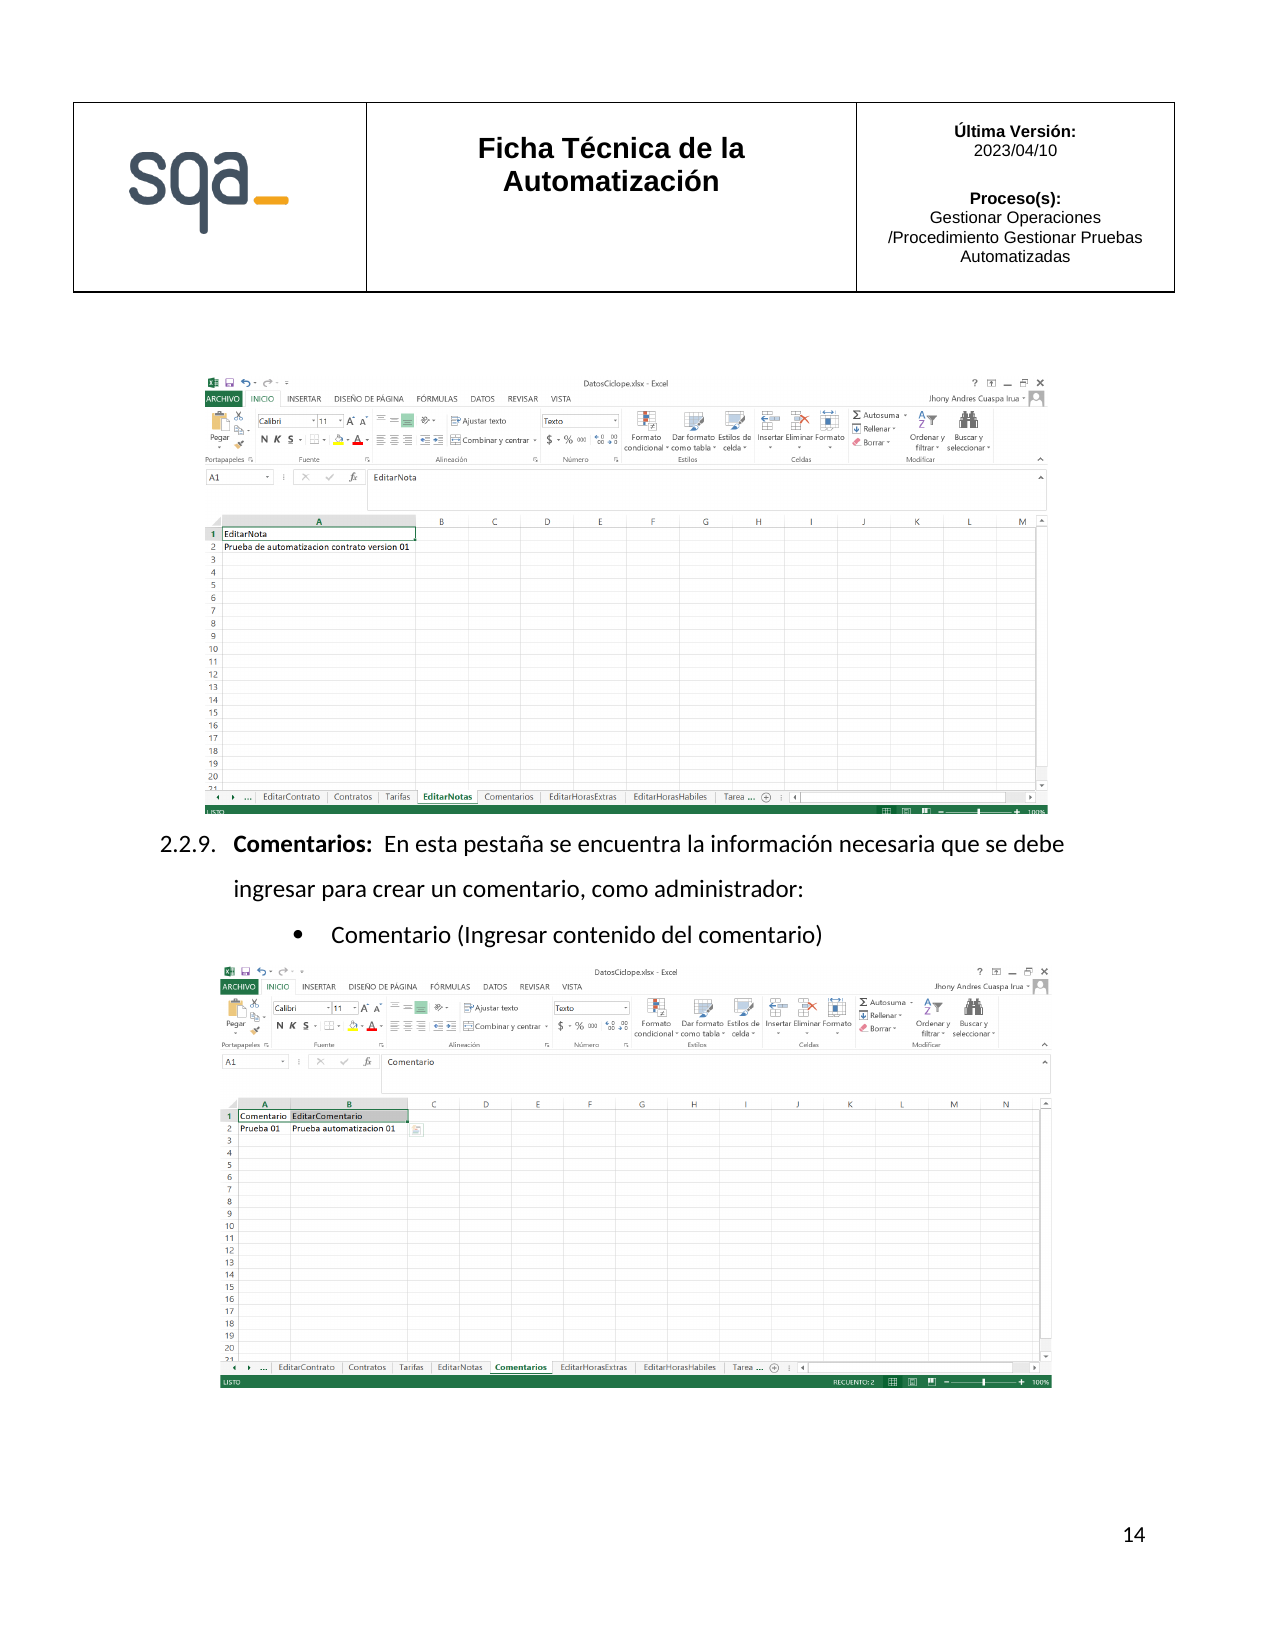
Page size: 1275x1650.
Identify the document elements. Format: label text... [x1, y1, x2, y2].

picture [129, 152, 289, 234]
list Comentario (Ingresar contenido del comentario) [294, 919, 1145, 950]
list Comentarios: En esta pestaña se encuentra la información necesaria que se debe ingresar para crear un comentario, como administrador: [159, 828, 1145, 904]
picture [205, 376, 1048, 814]
picture [220, 965, 1052, 1388]
